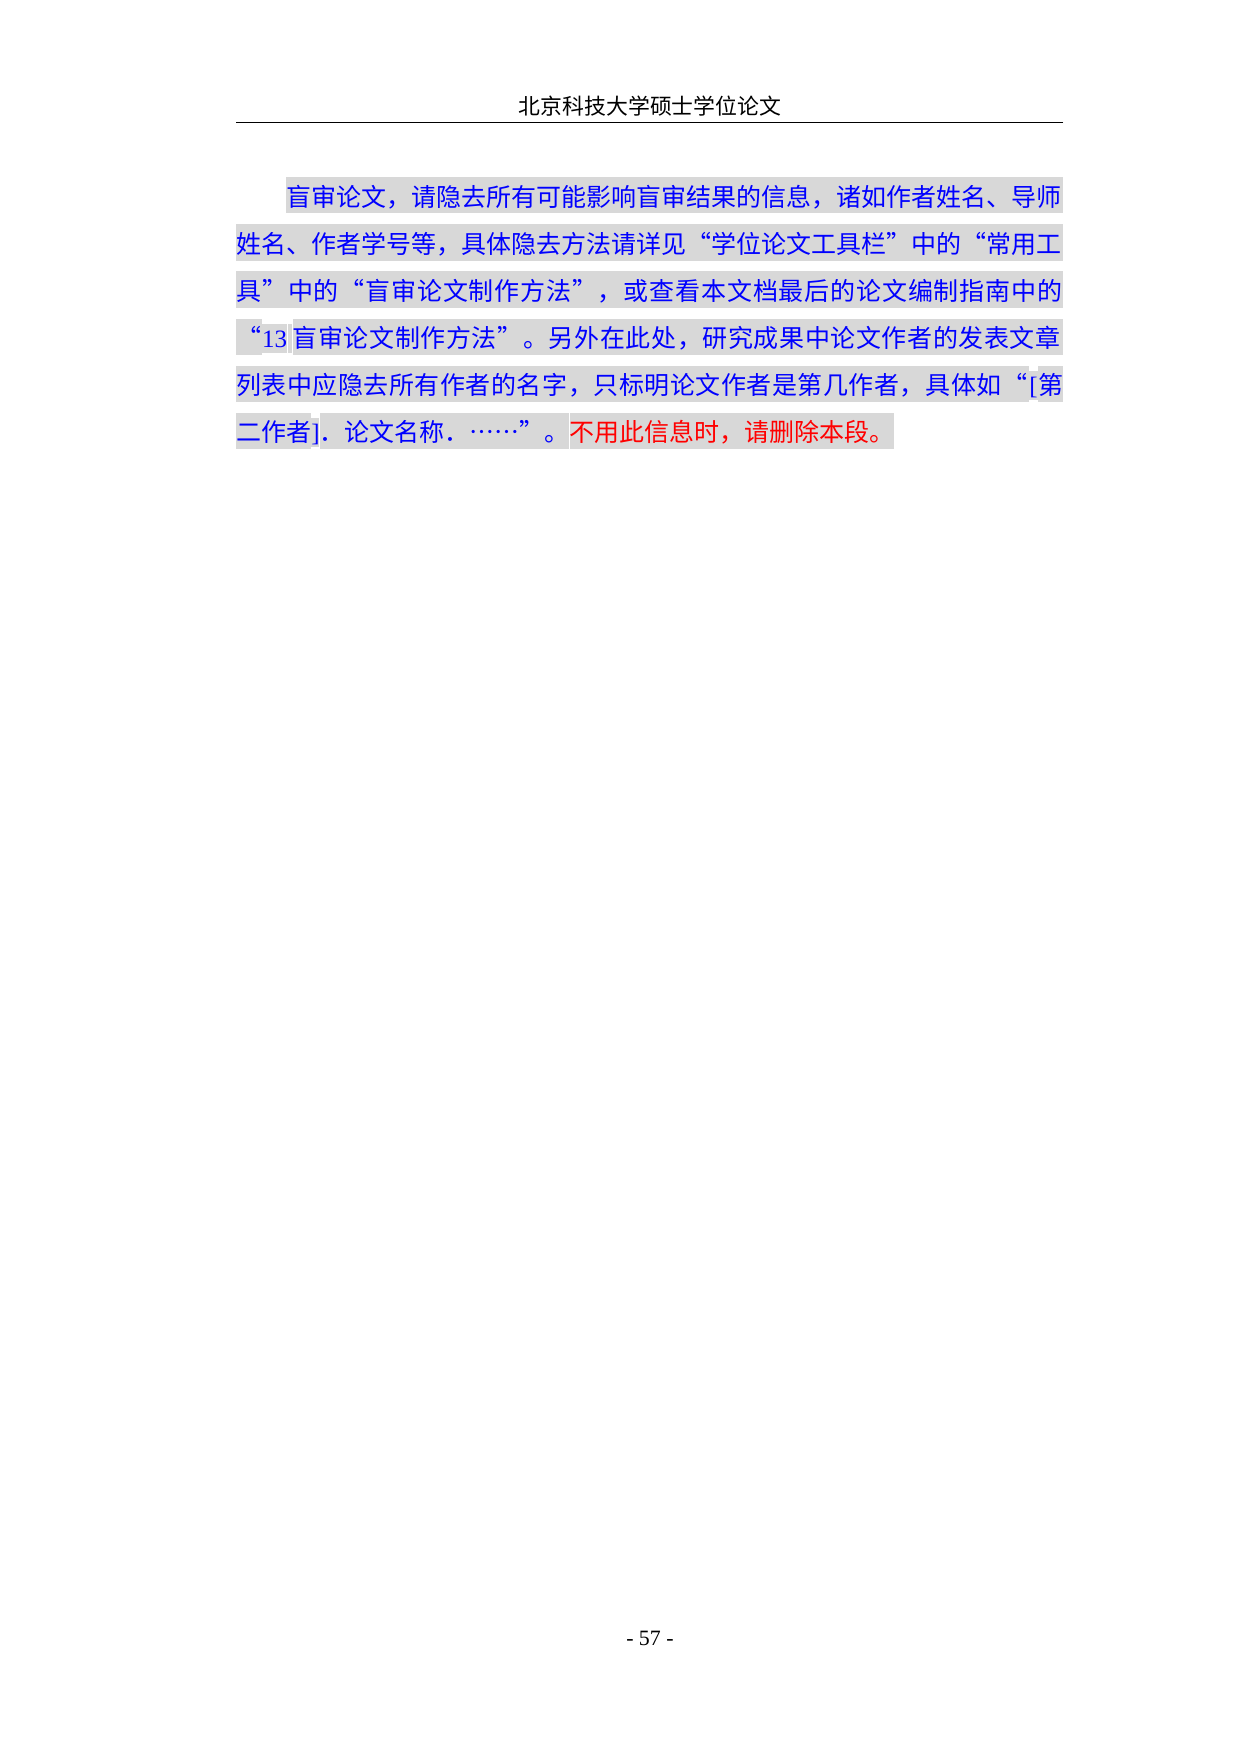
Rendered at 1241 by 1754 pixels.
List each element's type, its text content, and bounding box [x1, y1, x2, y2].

text 盲审论文，请隐去所有可能影响盲审结果的信息，诸如作者姓名、导师姓名、作者学号等，具体隐去方法请详见“学位论文工具栏”中的“常用工具”中的“盲审论文制作方法”，或查看本文档最后的论文编制指南中的“13盲审论文制作方法”。另外在此处，研究成果中论文作者的发表文章列表中应隐去所有作者的名字，只标明论文作者是第几作者，具体如“[第二作者]．论文名称．……”。不用此信息时，请删除本段。 [236, 308, 1063, 371]
text 盲审论文，请隐去所有可能影响盲审结果的信息，诸如作者姓名、导师姓名、作者学号等，具体隐去方法请详见“学位论文工具栏”中的“常用工具”中的“盲审论文制作方法”，或查看本文档最后的论文编制指南中的“13盲审论文制作方法”。另外在此处，研究成果中论文作者的发表文章列表中应隐去所有作者的名字，只标明论文作者是第几作者，具体如“[第二作者]．论文名称．……”。不用此信息时，请删除本段。 [236, 400, 1063, 449]
text 盲审论文，请隐去所有可能影响盲审结果的信息，诸如作者姓名、导师姓名、作者学号等，具体隐去方法请详见“学位论文工具栏”中的“常用工具”中的“盲审论文制作方法”，或查看本文档最后的论文编制指南中的“13盲审论文制作方法”。另外在此处，研究成果中论文作者的发表文章列表中应隐去所有作者的名字，只标明论文作者是第几作者，具体如“[第二作者]．论文名称．……”。不用此信息时，请删除本段。 [236, 177, 1063, 224]
